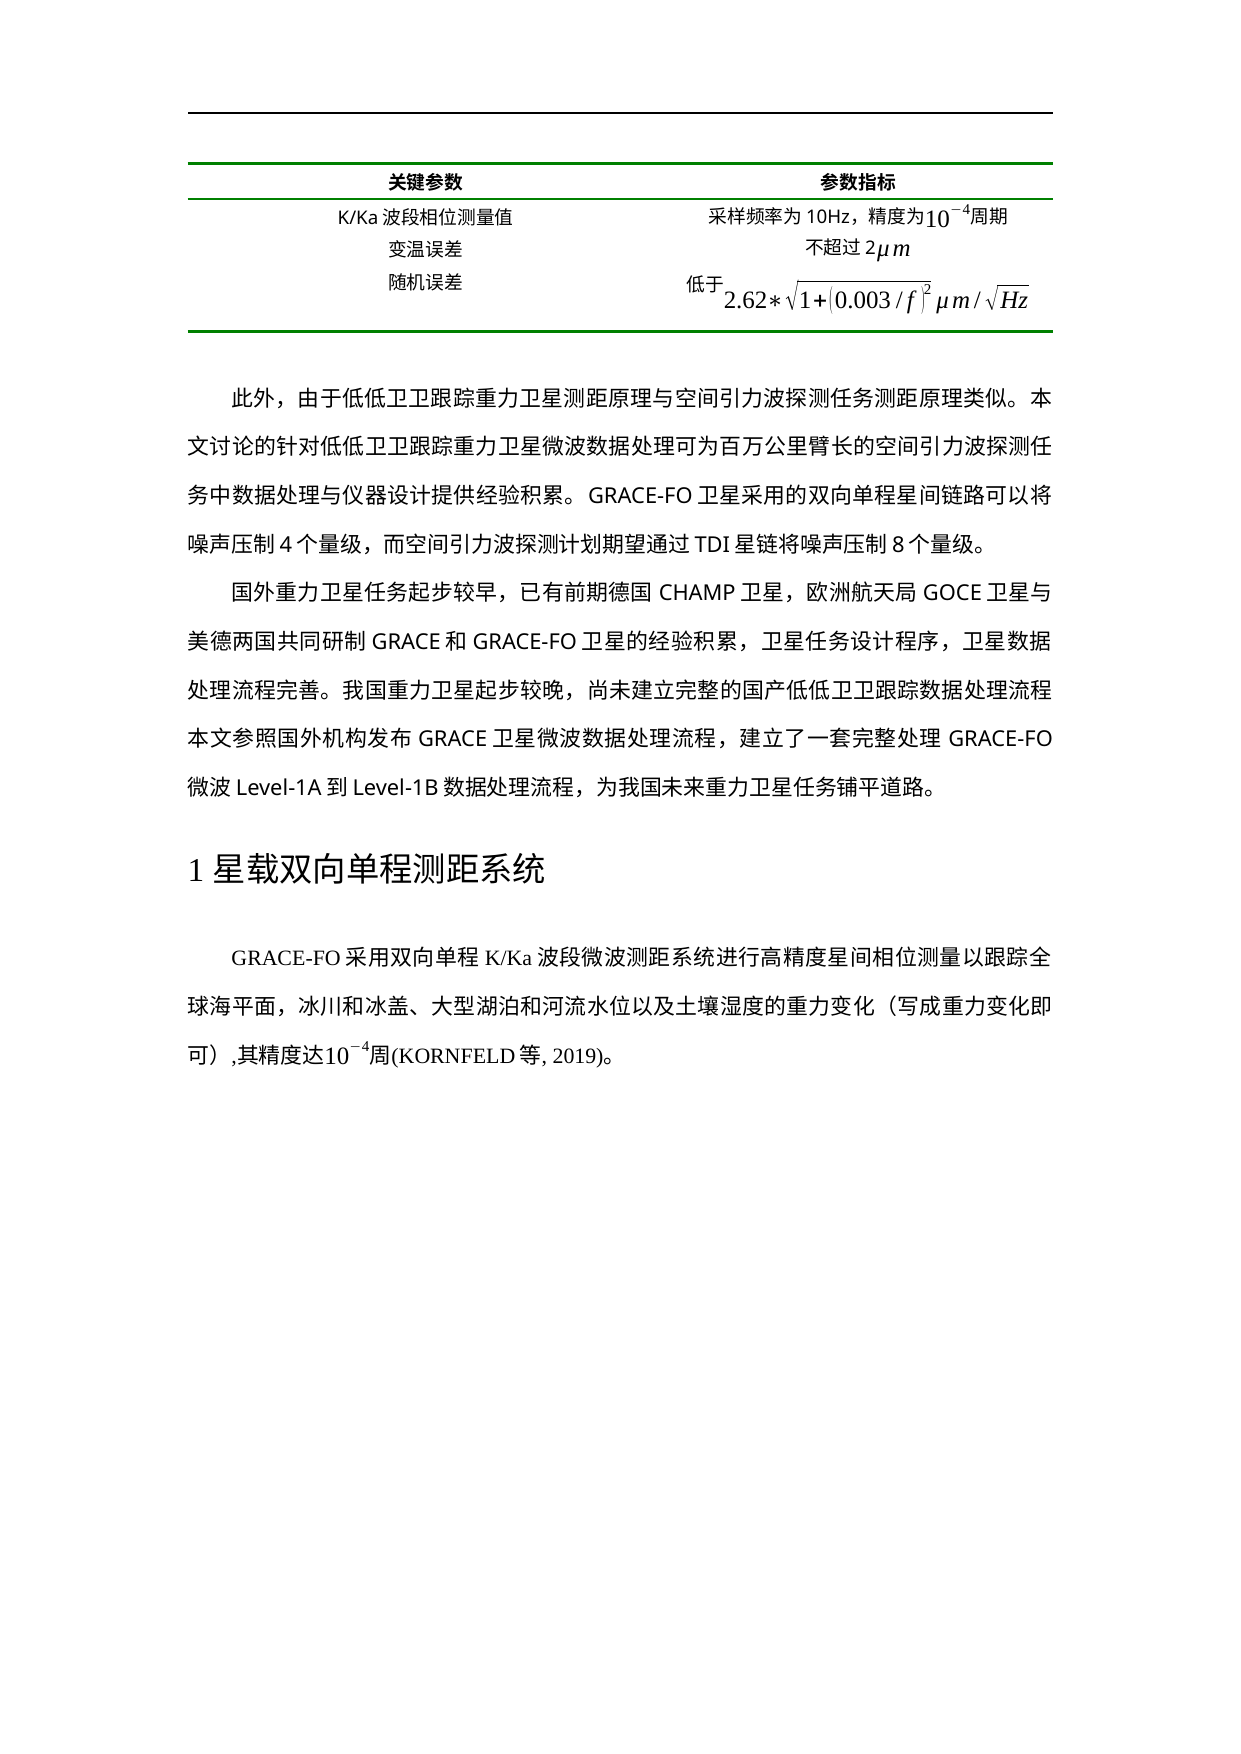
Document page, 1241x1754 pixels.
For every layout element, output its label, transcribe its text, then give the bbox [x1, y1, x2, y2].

text GRACE-FO采用双向单程K/Ka波段微波测距系统进行高精度星间相位测量以跟踪全球海平面，冰川和冰盖、大型湖泊和河流水位以及土壤湿度的重力变化（写成重力变化即可）,其精度达周(KORNFELD等, 2019)。 [187, 940, 1053, 1070]
text 1 星载双向单程测距系统 [187, 834, 1031, 899]
table_header 关键参数 [188, 165, 626, 198]
text 此外，由于低低卫卫跟踪重力卫星测距原理与空间引力波探测任务测距原理类似。本文讨论的针对低低卫卫跟踪重力卫星微波数据处理可为百万公里臂长的空间引力波探测任务中数据处理与仪器设计提供经验积累。GRACE-FO卫星采用的双向单程星间链路可以将噪声压制4个量级，而空间引力波探测计划期望通过TDI星链将噪声压制8个量级。 [187, 380, 1053, 559]
table_header 参数指标 [626, 165, 1053, 198]
table_cell 采样频率为10Hz，精度为周期 [626, 200, 1053, 232]
text 国外重力卫星任务起步较早，已有前期德国CHAMP卫星，欧洲航天局GOCE卫星与美德两国共同研制GRACE和GRACE-FO卫星的经验积累，卫星任务设计程序，卫星数据处理流程完善。我国重力卫星起步较晚，尚未建立完整的国产低低卫卫跟踪数据处理流程。本文参照国外机构发布GRACE卫星微波数据处理流程，建立了一套完整处理GRACE-FO微波Level-1A到Level-1B数据处理流程，为我国未来重力卫星任务铺平道路。 [187, 575, 1053, 802]
table_cell 随机误差 [188, 265, 626, 330]
table_cell 低于 [626, 265, 1053, 330]
table_cell 变温误差 [188, 232, 626, 265]
table_cell 不超过2 [626, 232, 1053, 265]
table_cell K/Ka波段相位测量值 [188, 200, 626, 232]
